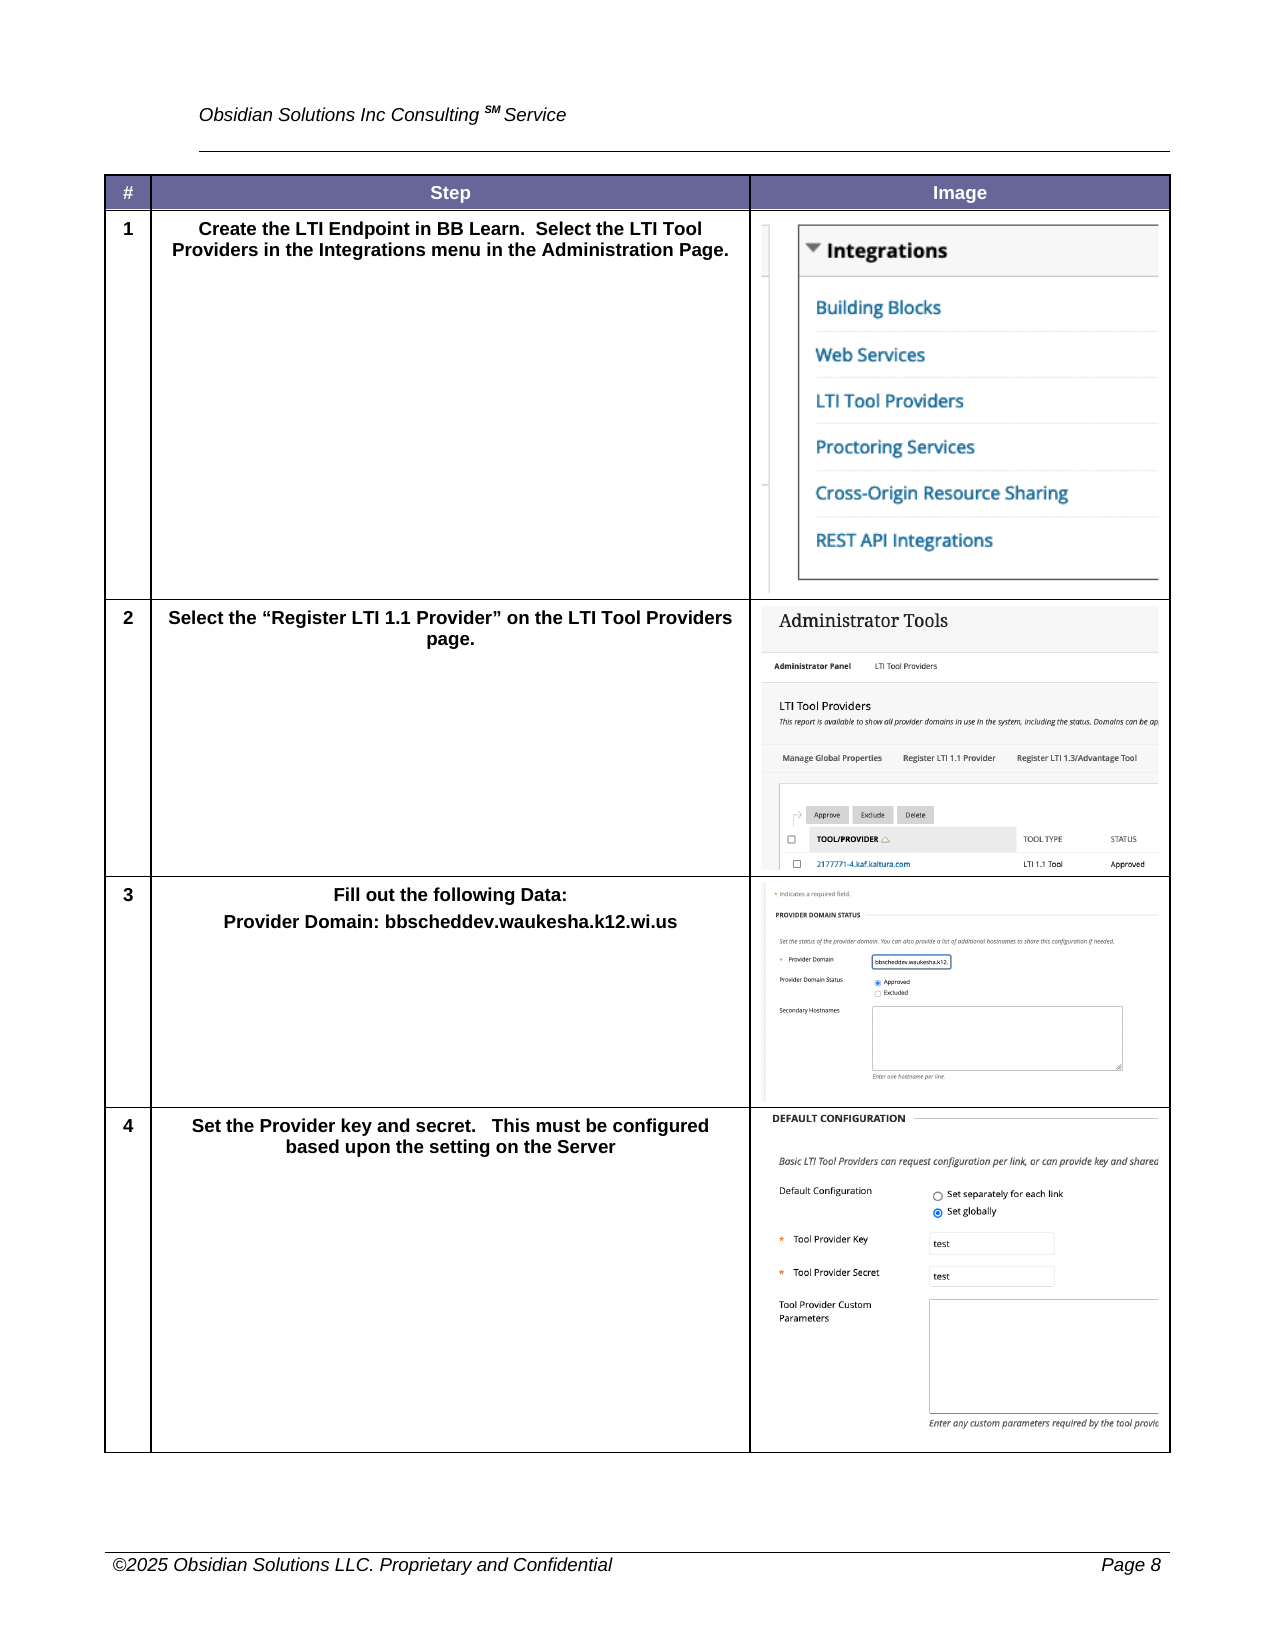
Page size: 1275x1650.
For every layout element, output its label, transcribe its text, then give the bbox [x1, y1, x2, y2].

table_cell [751, 1108, 1169, 1452]
table_cell [751, 877, 1169, 1107]
table_cell 2 [106, 600, 150, 876]
table_cell 3 [106, 877, 150, 1107]
table_cell [751, 600, 1169, 876]
table_cell Set the Provider key and secret. This must be configured based upon the setting on the Server [152, 1108, 749, 1452]
table_cell 4 [106, 1108, 150, 1452]
table_header # [106, 176, 150, 209]
table_cell Fill out the following Data: Provider Domain: bbscheddev.waukesha.k12.wi.us [152, 877, 749, 1107]
picture [761, 883, 1159, 1101]
table_cell [751, 211, 1169, 599]
table_header Image [751, 176, 1169, 209]
table_cell Select the “Register LTI 1.1 Provider” on the LTI Tool Providers page. [152, 600, 749, 876]
table_header Step [152, 176, 749, 209]
picture [761, 606, 1159, 870]
table_cell 1 [106, 211, 150, 599]
picture [761, 1114, 1159, 1446]
picture [761, 217, 1159, 593]
table_cell Create the LTI Endpoint in BB Learn. Select the LTI Tool Providers in the Integrations menu in the Administration Page. [152, 211, 749, 599]
